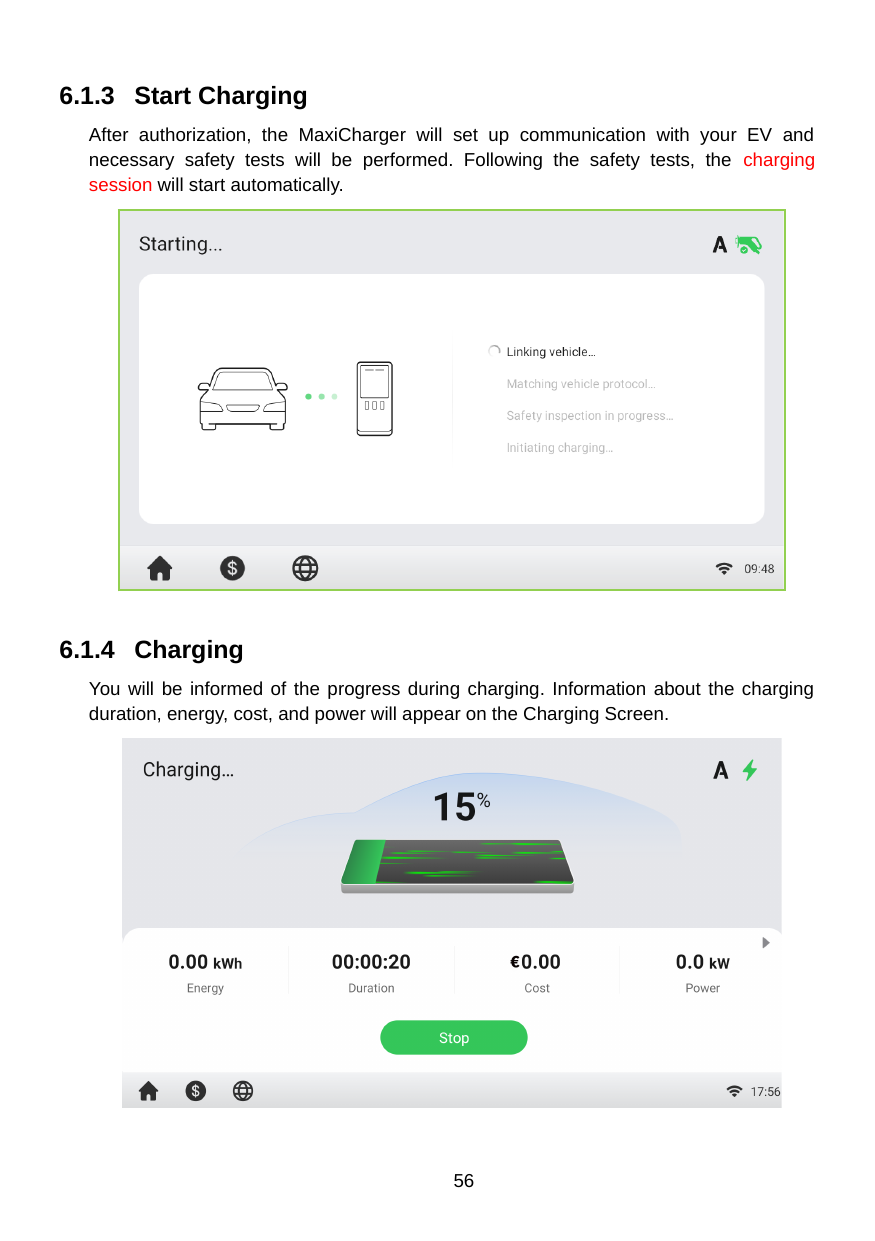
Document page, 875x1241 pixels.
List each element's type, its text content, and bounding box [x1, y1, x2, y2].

subtitle Charging [59, 638, 815, 663]
text You will be informed of the progress during charging. Information about the charging duration, energy, cost, and power will appear on the Charging Screen. [89, 676, 815, 726]
picture [120, 211, 784, 589]
text After authorization, the MaxiCharger will set up communication with your EV and necessary safety tests will be performed. Following the safety tests, the charging session will start automatically. [89, 122, 815, 197]
picture [122, 738, 782, 1108]
subtitle Start Charging [59, 84, 815, 109]
